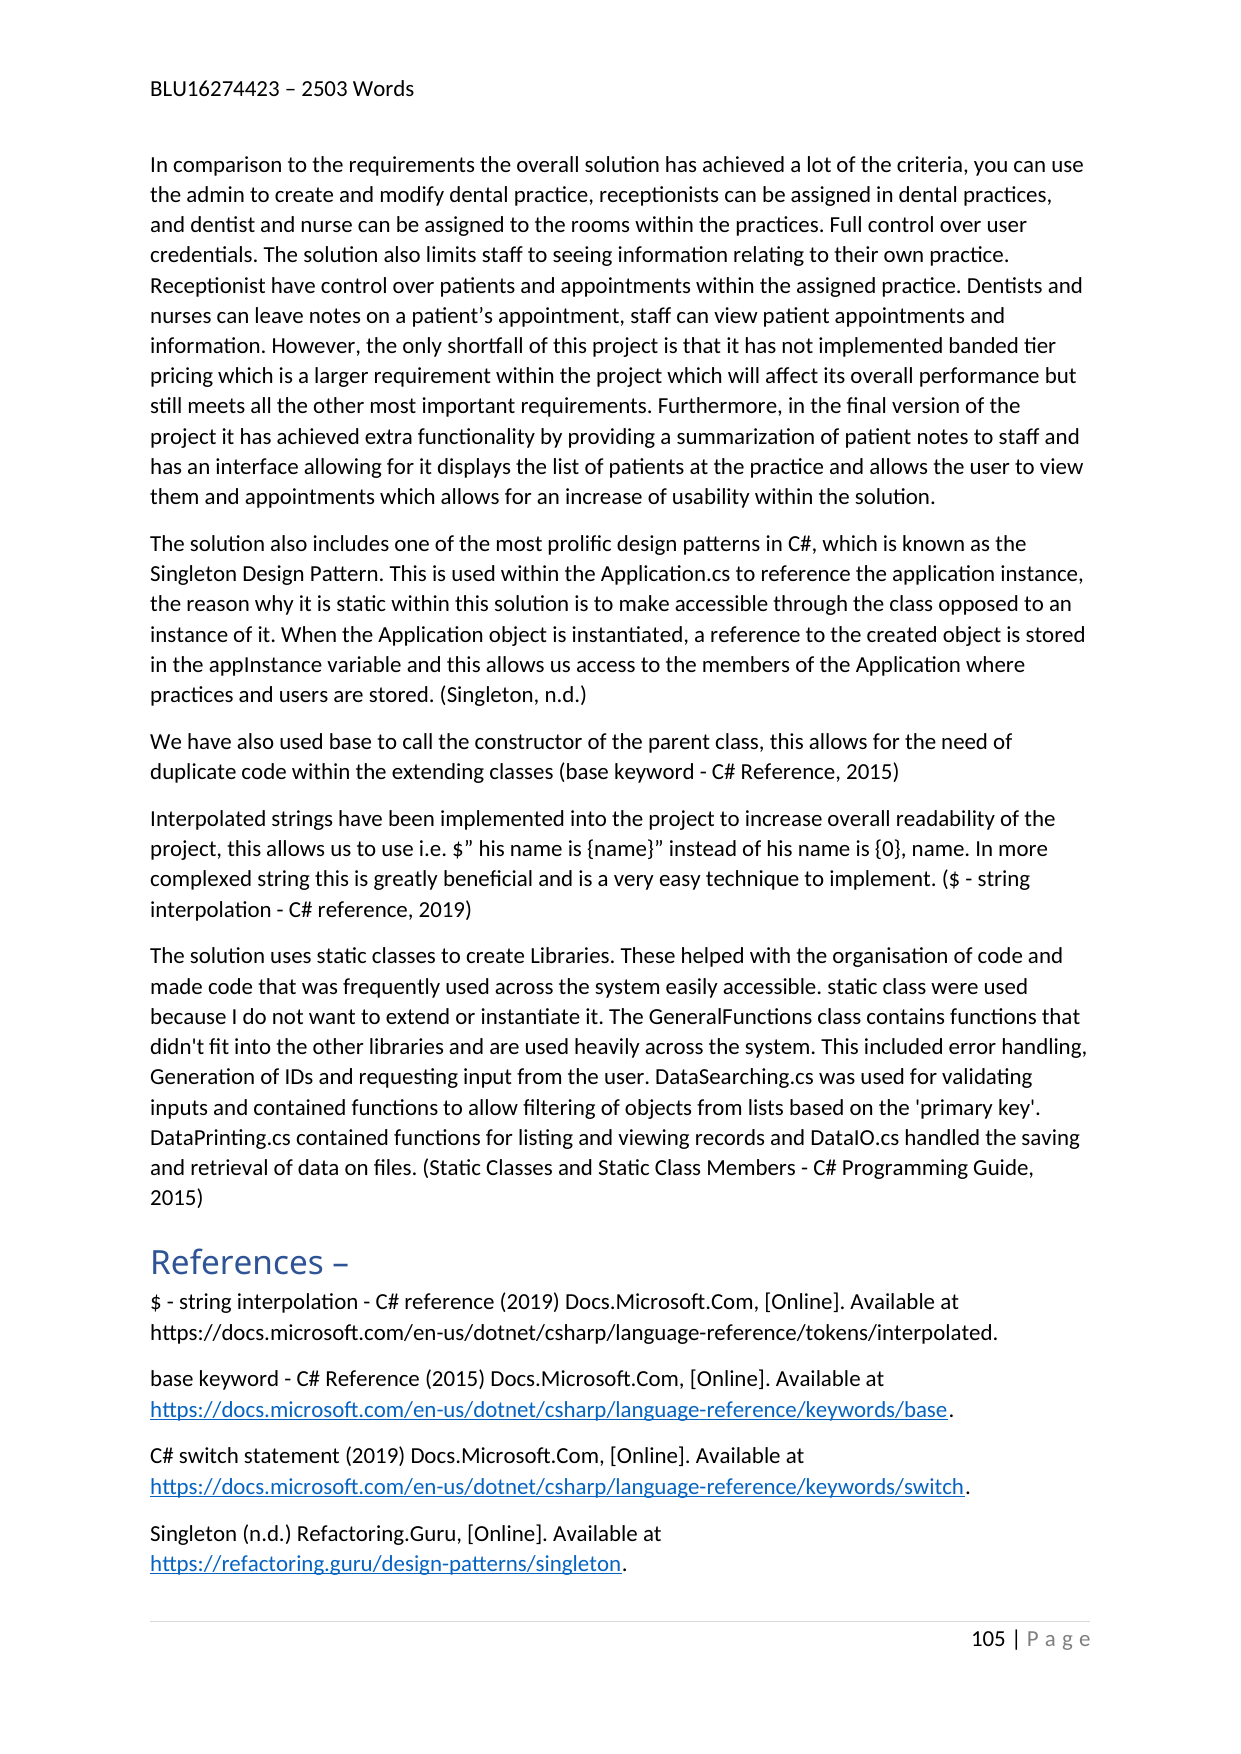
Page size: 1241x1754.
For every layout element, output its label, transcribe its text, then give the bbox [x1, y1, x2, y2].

text Singleton (n.d.) Refactoring.Guru, [Online]. Available at https://refactoring.guru/design-patterns/singleton. [150, 1519, 1090, 1577]
text C# switch statement (2019) Docs.Microsoft.Com, [Online]. Available at https://docs.microsoft.com/en-us/dotnet/csharp/language-reference/keywords/switch. [150, 1442, 1090, 1500]
text The solution also includes one of the most prolific design patterns in C#, which is known as the Singleton Design Pattern. This is used within the Application.cs to reference the application instance, the reason why it is static within this solution is to make accessible through the class opposed to an instance of it. When the Application object is instantiated, a reference to the created object is stored in the appInstance variable and this allows us access to the members of the Application where practices and users are stored. (Singleton, n.d.) [150, 529, 1090, 708]
text The solution uses static classes to create Libraries. These helped with the organisation of code and made code that was frequently used across the system easily accessible. static class were used because I do not want to extend or instantiate it. The GeneralFunctions class contains functions that didn't fit into the other libraries and are used heavily across the system. This included error handling, Generation of IDs and requesting input from the user. DataSearching.cs was used for validating inputs and contained functions to allow filtering of objects from lists based on the 'primary key'. DataPrinting.cs contained functions for listing and viewing records and DataIO.cs handled the saving and retrieval of data on files. (Static Classes and Static Class Members - C# Programming Guide, 2015) [150, 942, 1090, 1211]
text $ - string interpolation - C# reference (2019) Docs.Microsoft.Com, [Online]. Available at https://docs.microsoft.com/en-us/dotnet/csharp/language-reference/tokens/interpolated. [150, 1287, 1090, 1346]
text We have also used base to call the constructor of the parent class, this allows for the need of duplicate code within the extending classes (base keyword - C# Reference, 2015) [150, 727, 1090, 785]
text In comparison to the requirements the overall solution has achieved a lot of the criteria, you can use the admin to create and modify dental practice, receptionists can be assigned in dental practices, and dentist and nurse can be assigned to the rooms within the practices. Full control over user credentials. The solution also limits staff to seeing information relating to their own practice. Receptionist have control over patients and appointments within the assigned practice. Dentists and nurses can leave notes on a patient’s appointment, staff can view patient appointments and information. However, the only shortfall of this project is that it has not implemented banded tier pricing which is a larger requirement within the project which will affect its overall performance but still meets all the other most important requirements. Furthermore, in the final version of the project it has achieved extra functionality by providing a summarization of patient notes to staff and has an interface allowing for it displays the list of patients at the practice and allows the user to view them and appointments which allows for an increase of usability within the solution. [150, 150, 1090, 510]
text base keyword - C# Reference (2015) Docs.Microsoft.Com, [Online]. Available at https://docs.microsoft.com/en-us/dotnet/csharp/language-reference/keywords/base. [150, 1364, 1090, 1423]
subtitle References – [150, 1238, 1090, 1284]
text Interpolated strings have been implemented into the project to increase overall readability of the project, this allows us to use i.e. $” his name is {name}” instead of his name is {0}, name. In more complexed string this is greatly beneficial and is a very easy technique to implement. ($ - string interpolation - C# reference, 2019) [150, 804, 1090, 923]
